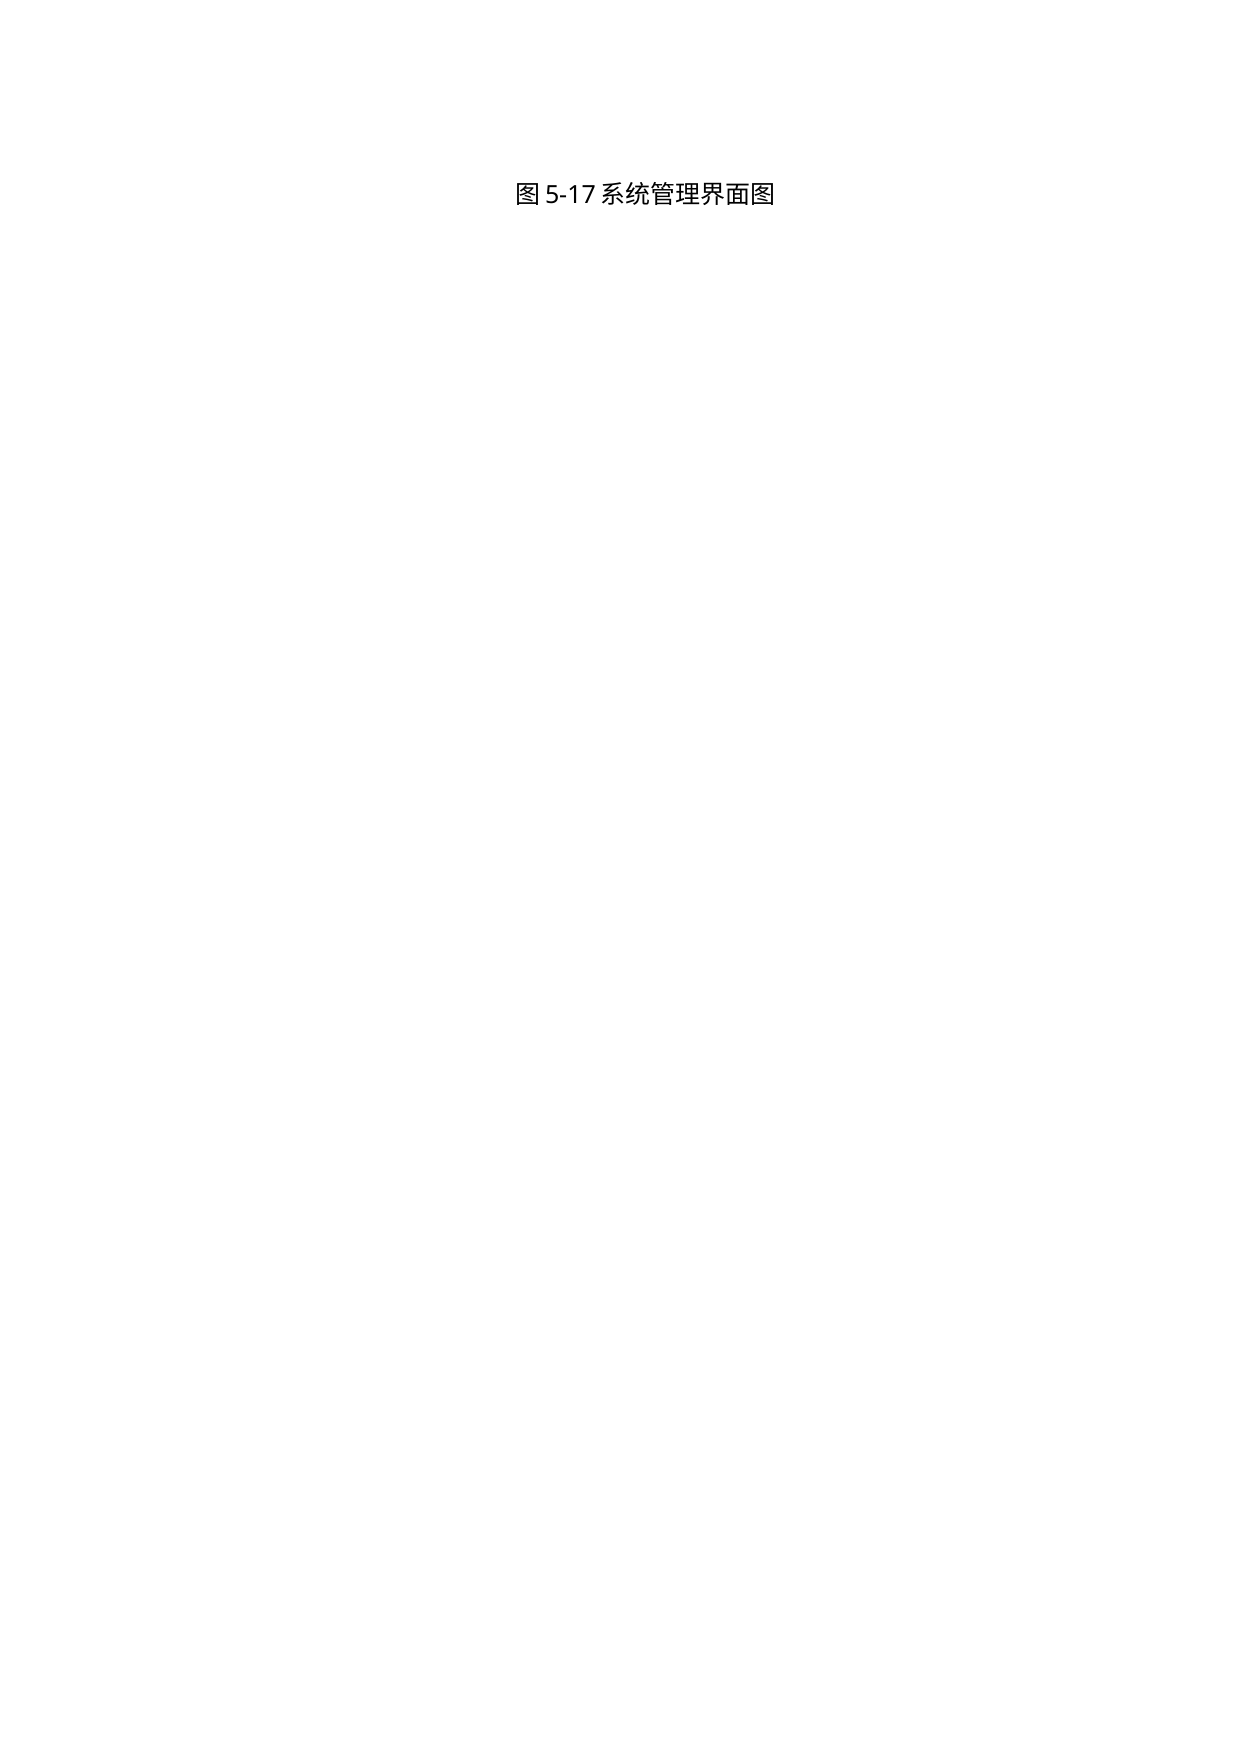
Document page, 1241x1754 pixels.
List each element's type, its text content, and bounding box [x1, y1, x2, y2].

text 图5-17系统管理界面图 [118, 161, 1122, 226]
